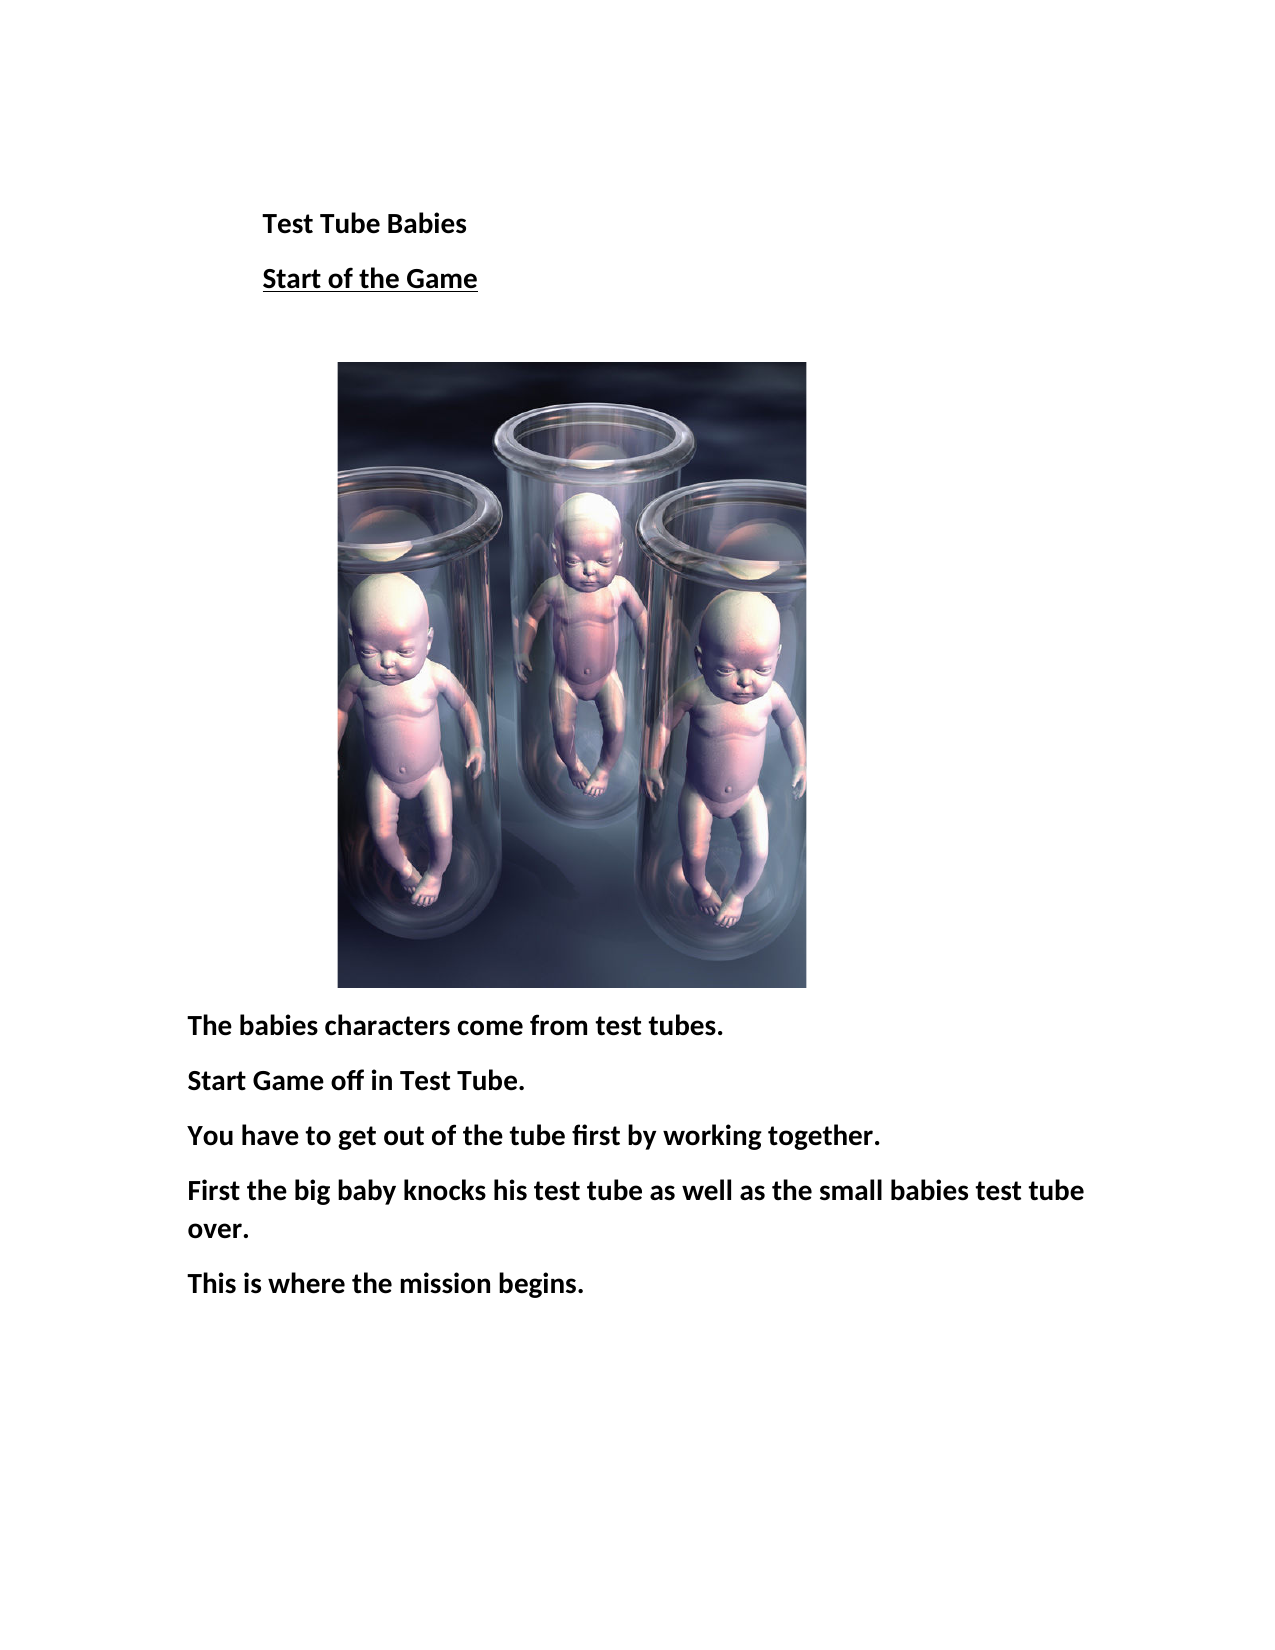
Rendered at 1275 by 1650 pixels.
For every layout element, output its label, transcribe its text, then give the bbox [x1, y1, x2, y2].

text The babies characters come from test tubes. [187, 1007, 1125, 1042]
text Test Tube Babies [262, 205, 1125, 241]
text First the big baby knocks his test tube as well as the small babies test tube over. [187, 1172, 1125, 1246]
text Start Game off in Test Tube. [187, 1062, 1125, 1097]
text You have to get out of the tube first by working together. [187, 1117, 1125, 1152]
text This is where the mission begins. [187, 1265, 1125, 1301]
text Start of the Game [262, 260, 1125, 296]
picture [337, 362, 807, 988]
